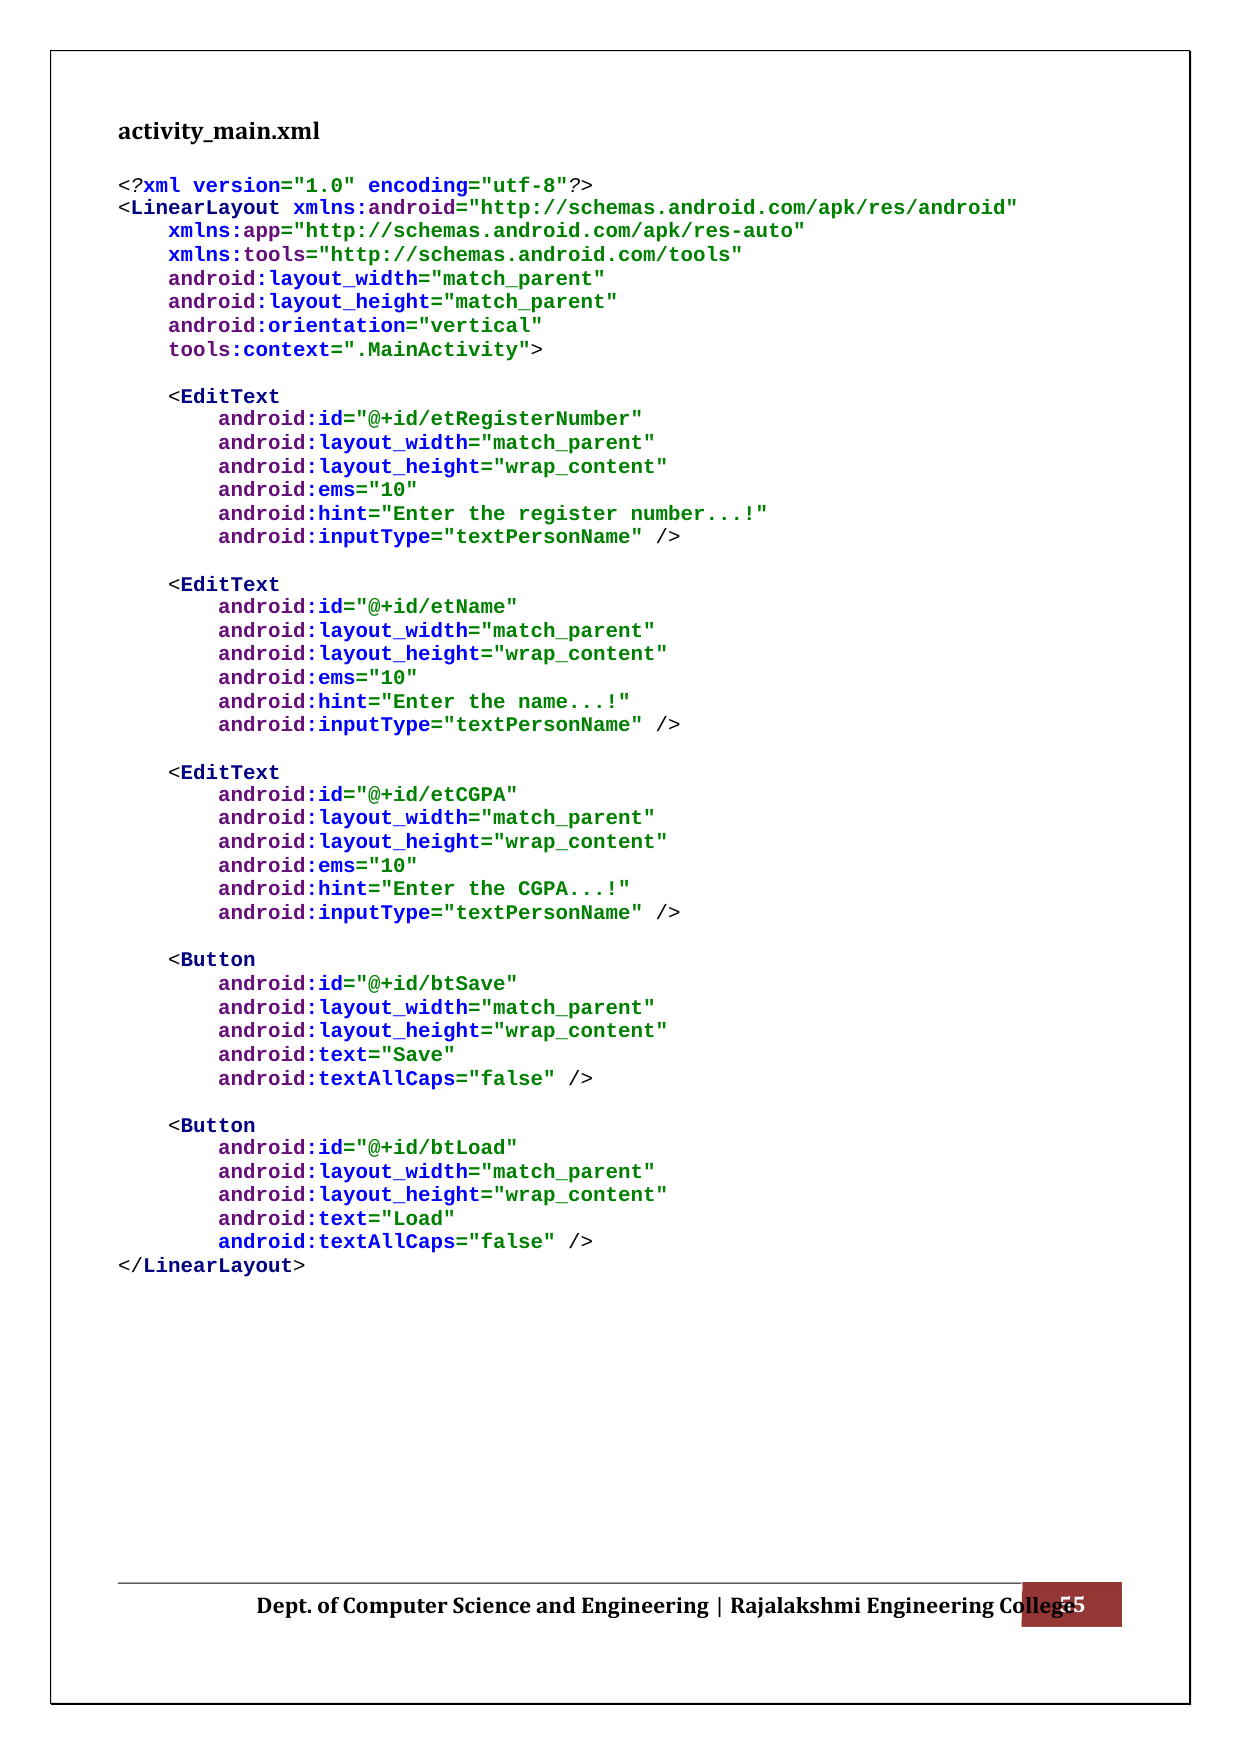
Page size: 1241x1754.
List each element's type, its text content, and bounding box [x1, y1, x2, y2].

text <?xml version="1.0" encoding="utf-8"?> [118, 174, 1137, 197]
text android:id="@+id/etName" android:layout_width="match_parent" android:layout_height="wrap_content" android:ems="10" [218, 596, 834, 691]
text android:id="@+id/etRegisterNumber" android:layout_width="match_parent" android:layout_height="wrap_content" android:ems="10" [218, 408, 834, 503]
text android:hint="Enter the CGPA...!" android:inputType="textPersonName" /> [218, 878, 834, 926]
text <Button [168, 949, 1137, 973]
text android:orientation="vertical" tools:context=".MainActivity"> [168, 315, 834, 362]
text android:id="@+id/btSave" android:layout_width="match_parent" android:layout_height="wrap_content" android:text="Save" android:textAllCaps="false" /> [218, 973, 687, 1091]
text activity_main.xml [118, 116, 1137, 145]
text android:hint="Enter the register number...!" android:inputType="textPersonName" /> [218, 503, 1137, 550]
text <EditText [168, 386, 1137, 408]
text <LinearLayout xmlns:android="http://schemas.android.com/apk/res/android" xmlns:app="http://schemas.android.com/apk/res-auto" xmlns:tools="http://schemas.android.com/tools" android:layout_width="match_parent" android:layout_height="match_parent" [118, 197, 1018, 315]
text </LinearLayout> [118, 1255, 1137, 1279]
text <EditText [168, 574, 1137, 596]
text <Button [168, 1115, 1137, 1137]
text android:id="@+id/btLoad" android:layout_width="match_parent" android:layout_height="wrap_content" android:text="Load" android:textAllCaps="false" /> [218, 1137, 687, 1255]
text android:hint="Enter the name...!" android:inputType="textPersonName" /> [218, 691, 834, 738]
text android:id="@+id/etCGPA" android:layout_width="match_parent" android:layout_height="wrap_content" android:ems="10" [218, 784, 834, 878]
picture [1021, 1582, 1122, 1592]
text <EditText [168, 762, 1137, 784]
